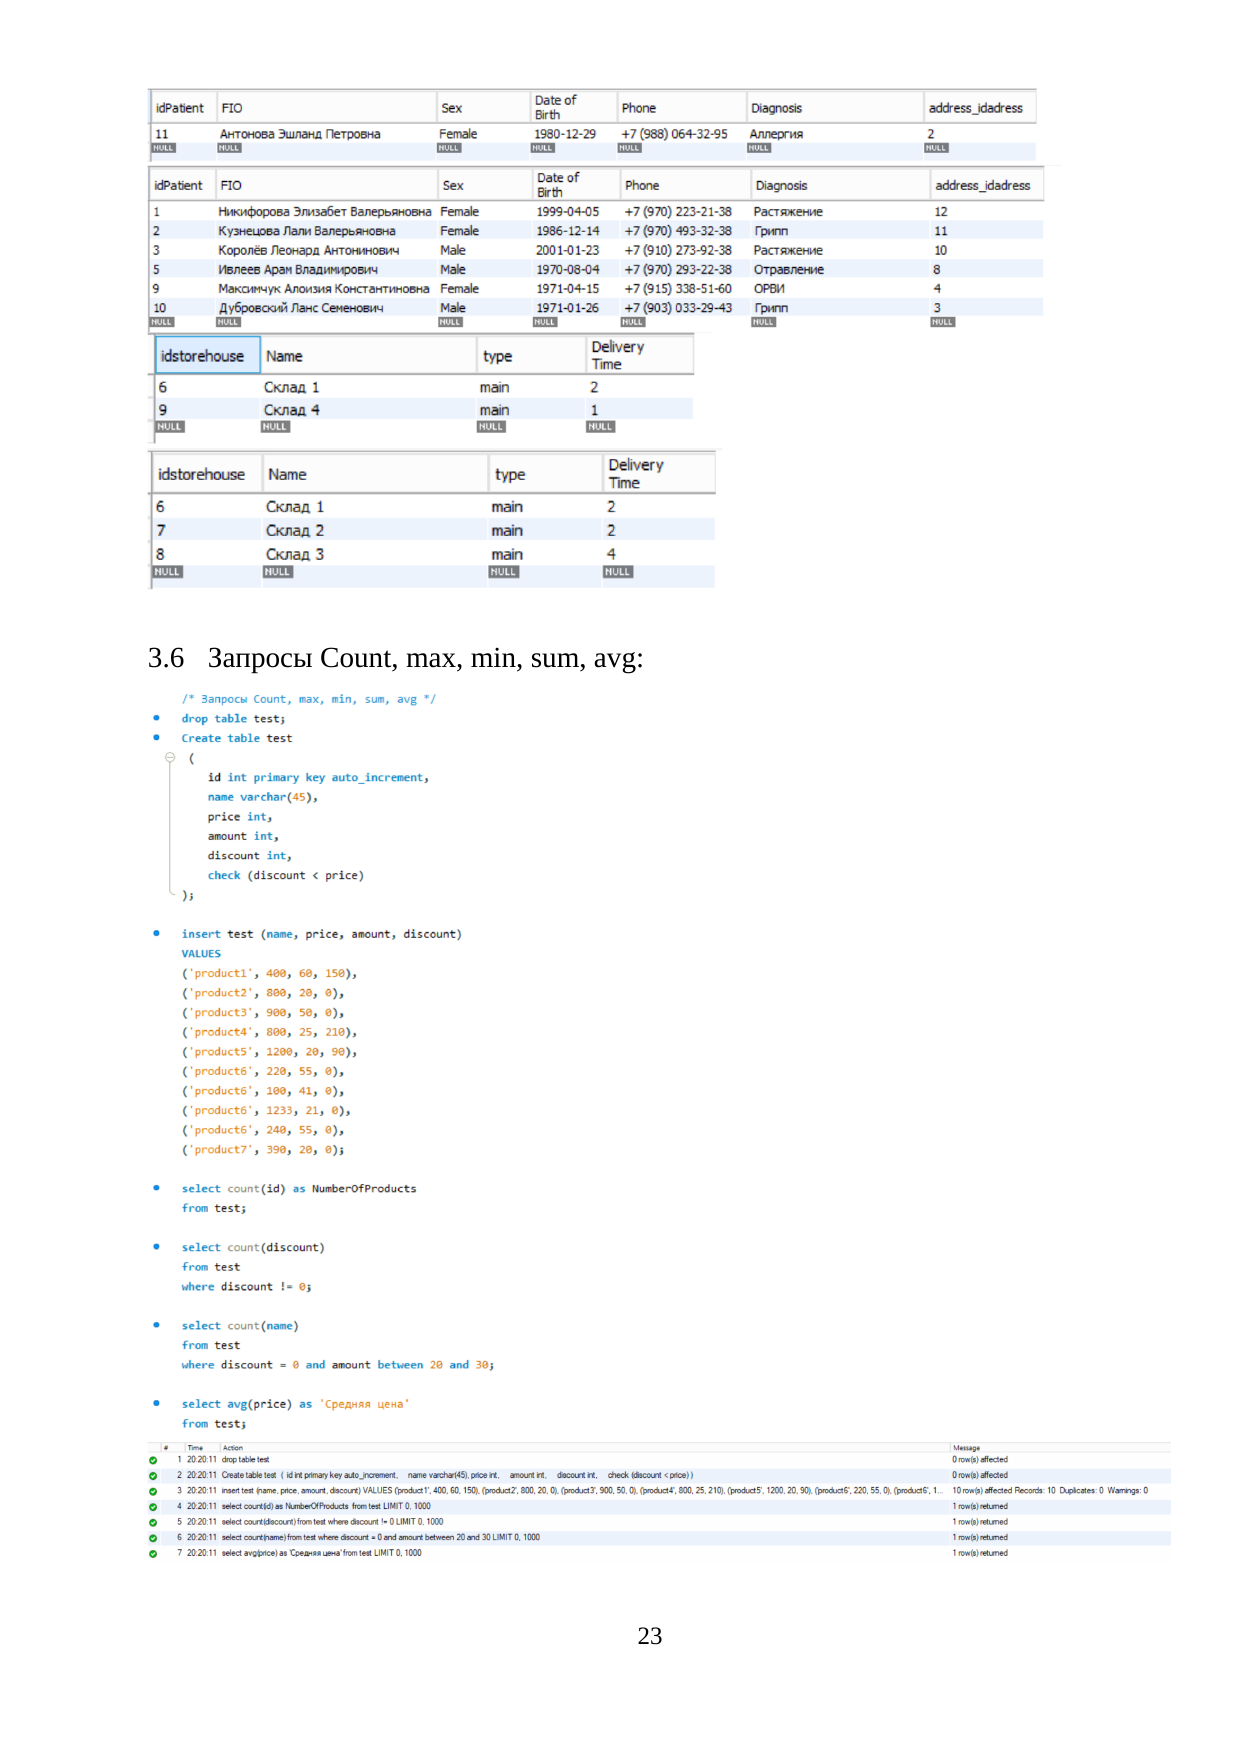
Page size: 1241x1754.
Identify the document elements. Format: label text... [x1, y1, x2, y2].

subtitle Запросы Count, max, min, sum, avg: [148, 640, 1152, 674]
picture [147, 88, 1062, 603]
picture [147, 690, 1171, 1565]
